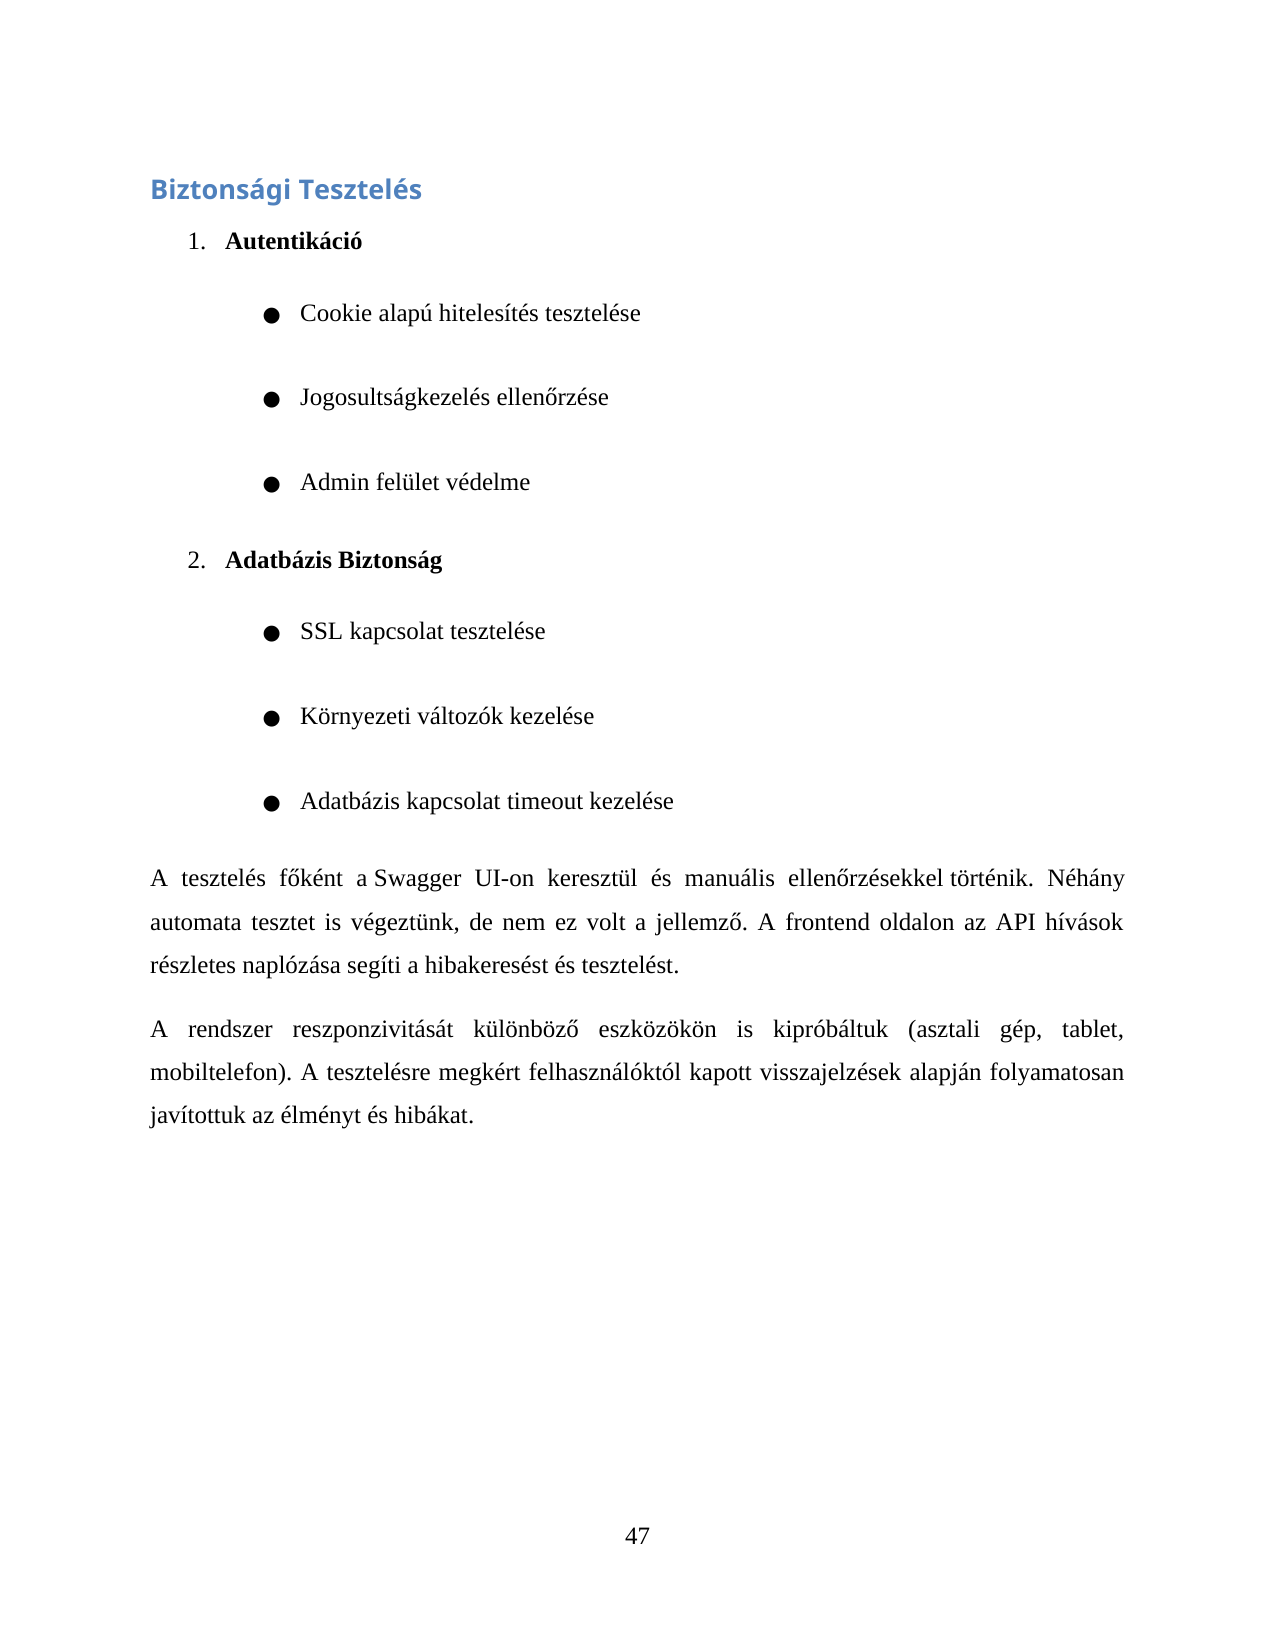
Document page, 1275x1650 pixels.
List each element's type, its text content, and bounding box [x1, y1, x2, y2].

list SSL kapcsolat tesztelése [262, 609, 1125, 651]
list Adatbázis kapcsolat timeout kezelése [262, 778, 1125, 821]
text A rendszer reszponzivitását különböző eszközökön is kipróbáltuk (asztali gép, tablet, mobiltelefon). A tesztelésre megkért felhasználóktól kapott visszajelzések alapján folyamatosan javítottuk az élményt és hibákat. [150, 1014, 1125, 1129]
list Jogosultságkezelés ellenőrzése [262, 375, 1125, 418]
list Adatbázis Biztonság [187, 545, 1125, 573]
list Admin felület védelme [262, 460, 1125, 503]
list Cookie alapú hitelesítés tesztelése [262, 290, 1125, 333]
list Autentikáció [187, 226, 1125, 255]
subtitle Biztonsági Tesztelés [150, 171, 1125, 208]
text A tesztelés főként a Swagger UI-on keresztül és manuális ellenőrzésekkel történik. Néhány automata tesztet is végeztünk, de nem ez volt a jellemző. A frontend oldalon az API hívások részletes naplózása segíti a hibakeresést és tesztelést. [150, 863, 1125, 978]
list Környezeti változók kezelése [262, 694, 1125, 736]
